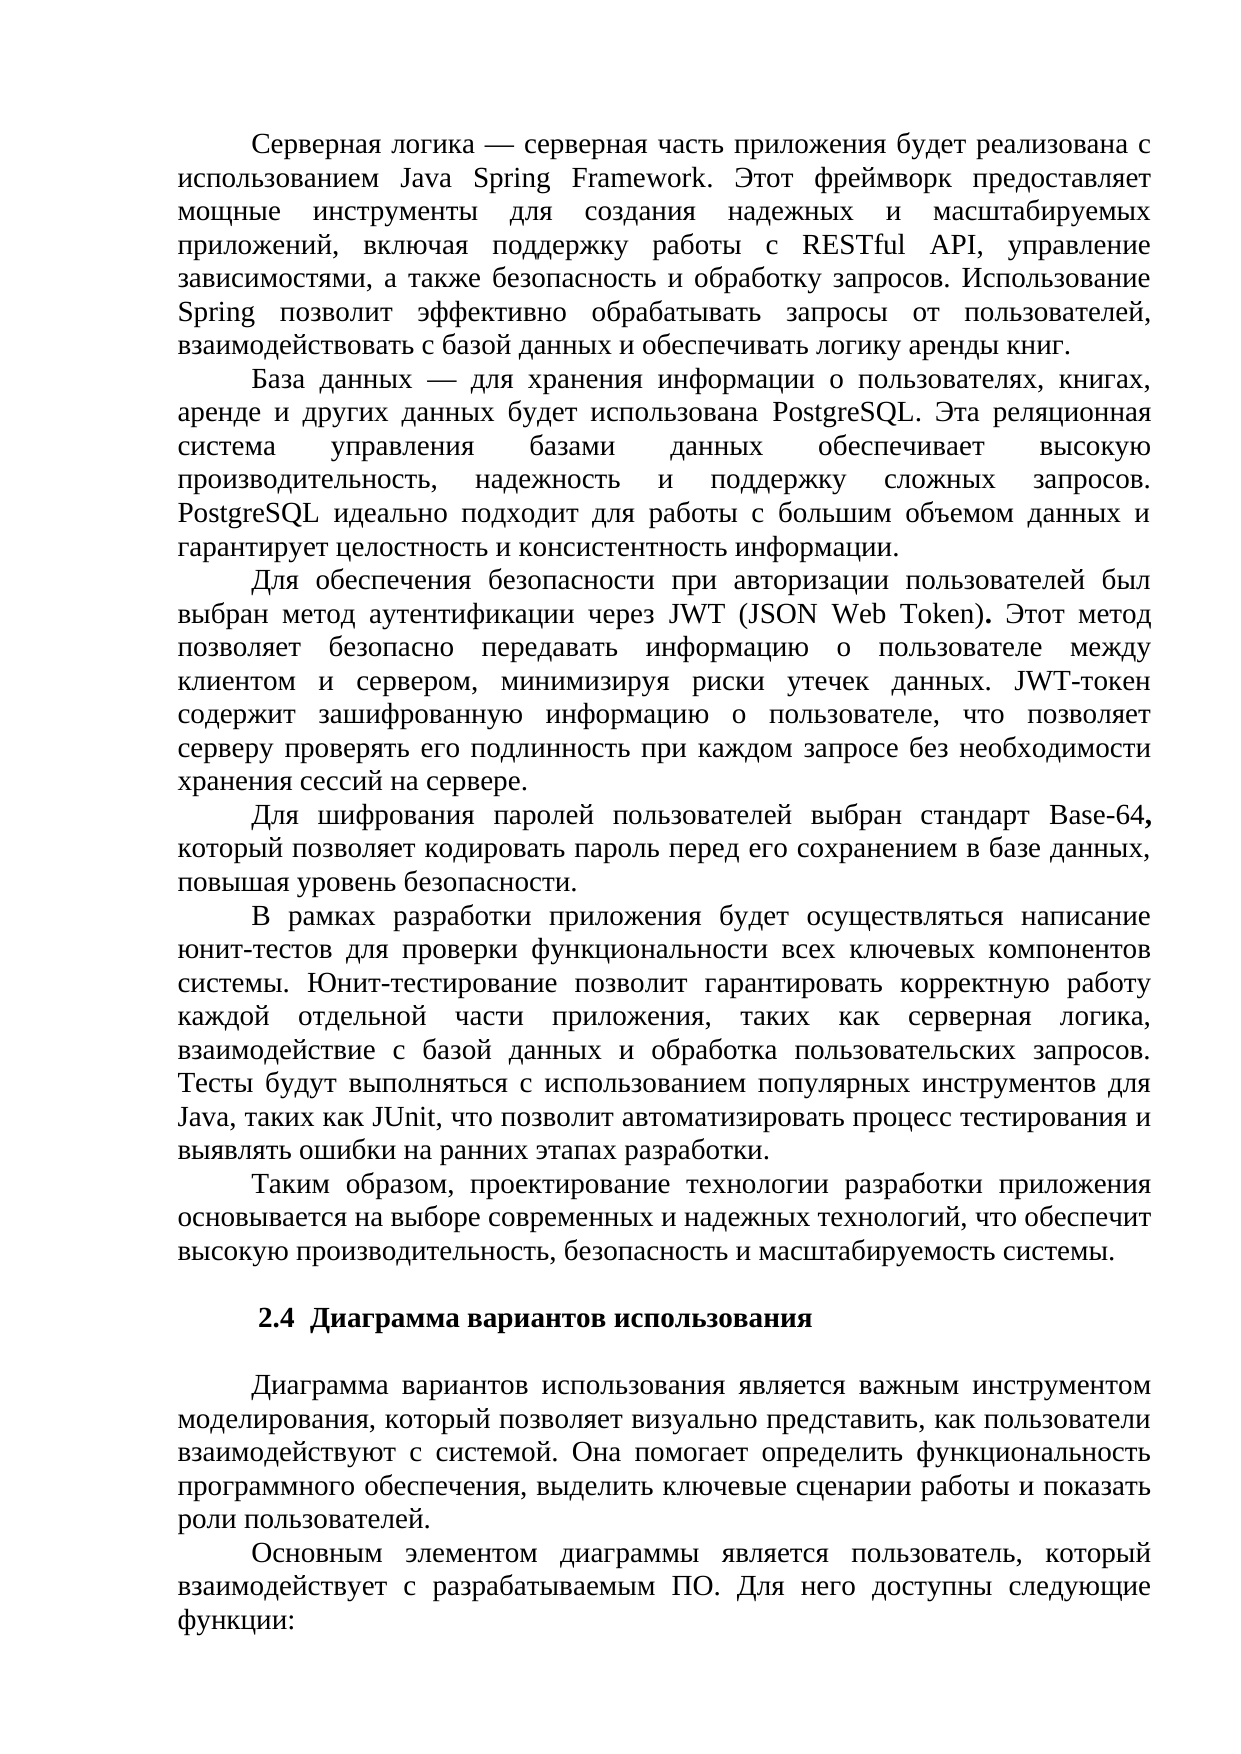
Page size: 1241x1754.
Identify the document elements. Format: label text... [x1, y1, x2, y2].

text База данных — для хранения информации о пользователях, книгах, аренде и других данных будет использована PostgreSQL. Эта реляционная система управления базами данных обеспечивает высокую производительность, надежность и поддержку сложных запросов. PostgreSQL идеально подходит для работы с большим объемом данных и гарантирует целостность и консистентность информации. [177, 361, 1152, 562]
text Для обеспечения безопасности при авторизации пользователей был выбран метод аутентификации через JWT (JSON Web Token). Этот метод позволяет безопасно передавать информацию о пользователе между клиентом и сервером, минимизируя риски утечек данных. JWT-токен содержит зашифрованную информацию о пользователе, что позволяет серверу проверять его подлинность при каждом запросе без необходимости хранения сессий на сервере. [177, 562, 1152, 797]
text Серверная логика — серверная часть приложения будет реализована с использованием Java Spring Framework. Этот фреймворк предоставляет мощные инструменты для создания надежных и масштабируемых приложений, включая поддержку работы с RESTful API, управление зависимостями, а также безопасность и обработку запросов. Использование Spring позволит эффективно обрабатывать запросы от пользователей, взаимодействовать с базой данных и обеспечивать логику аренды книг. [177, 126, 1152, 361]
text Диаграмма вариантов использования является важным инструментом моделирования, который позволяет визуально представить, как пользователи взаимодействуют с системой. Она помогает определить функциональность программного обеспечения, выделить ключевые сценарии работы и показать роли пользователей. [177, 1367, 1152, 1535]
text Для шифрования паролей пользователей выбран стандарт Base-64, который позволяет кодировать пароль перед его сохранением в базе данных, повышая уровень безопасности. [177, 797, 1152, 898]
text В рамках разработки приложения будет осуществляться написание юнит-тестов для проверки функциональности всех ключевых компонентов системы. Юнит-тестирование позволит гарантировать корректную работу каждой отдельной части приложения, таких как серверная логика, взаимодействие с базой данных и обработка пользовательских запросов. Тесты будут выполняться с использованием популярных инструментов для Java, таких как JUnit, что позволит автоматизировать процесс тестирования и выявлять ошибки на ранних этапах разработки. [177, 898, 1152, 1166]
text Таким образом, проектирование технологии разработки приложения основывается на выборе современных и надежных технологий, что обеспечит высокую производительность, безопасность и масштабируемость системы. [177, 1166, 1152, 1267]
subtitle Диаграмма вариантов использования [258, 1300, 1152, 1334]
text Основным элементом диаграммы является пользователь, который взаимодействует с разрабатываемым ПО. Для него доступны следующие функции: [177, 1535, 1152, 1636]
